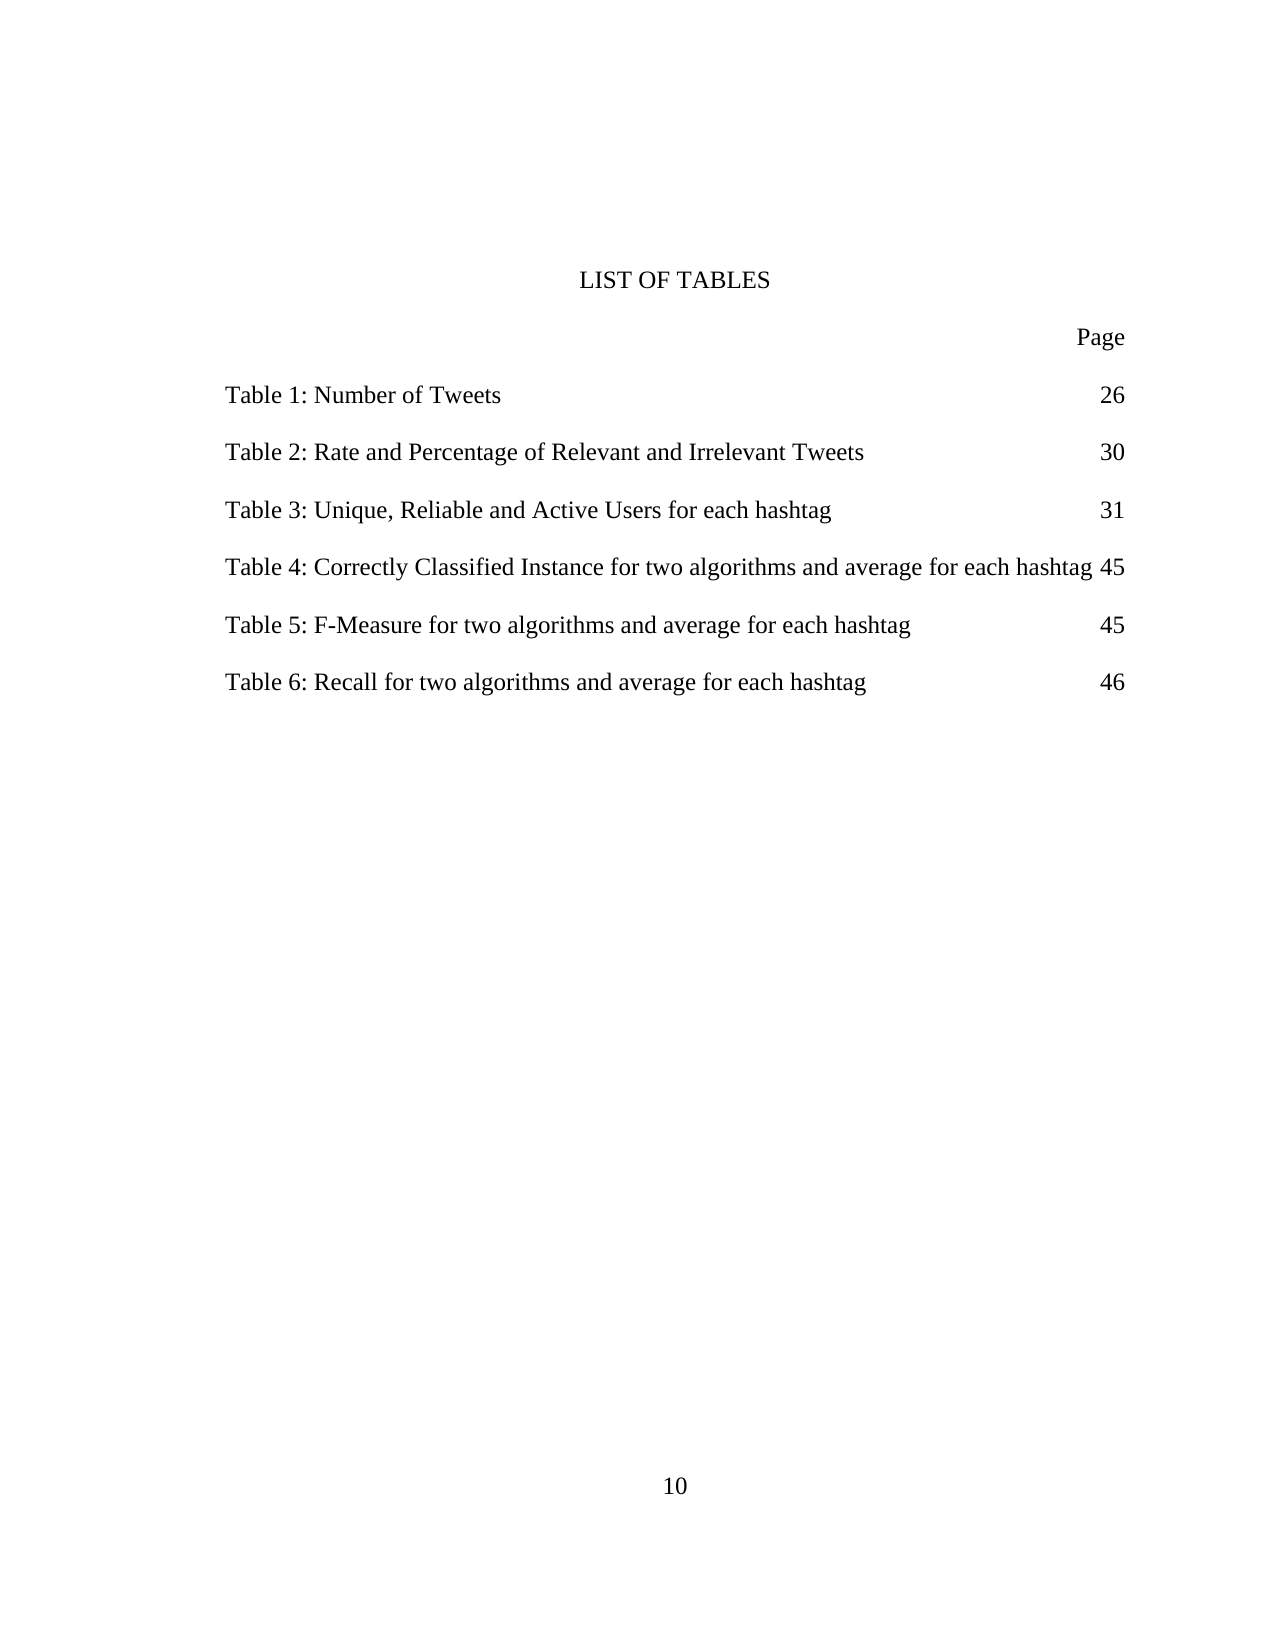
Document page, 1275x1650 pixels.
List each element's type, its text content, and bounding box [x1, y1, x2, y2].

text Table 2: Rate and Percentage of Relevant and Irrelevant Tweets 30 [225, 437, 1125, 466]
text Table 3: Unique, Reliable and Active Users for each hashtag 31 [225, 495, 1125, 524]
text LIST OF TABLES [225, 265, 1125, 294]
text Table 1: Number of Tweets 26 [225, 380, 1125, 409]
text Table 4: Correctly Classified Instance for two algorithms and average for each hashtag 45 [225, 552, 1125, 581]
text Table 5: F-Measure for two algorithms and average for each hashtag 45 [225, 610, 1125, 639]
text Page [225, 322, 1125, 351]
text Table 6: Recall for two algorithms and average for each hashtag 46 [225, 667, 1125, 696]
